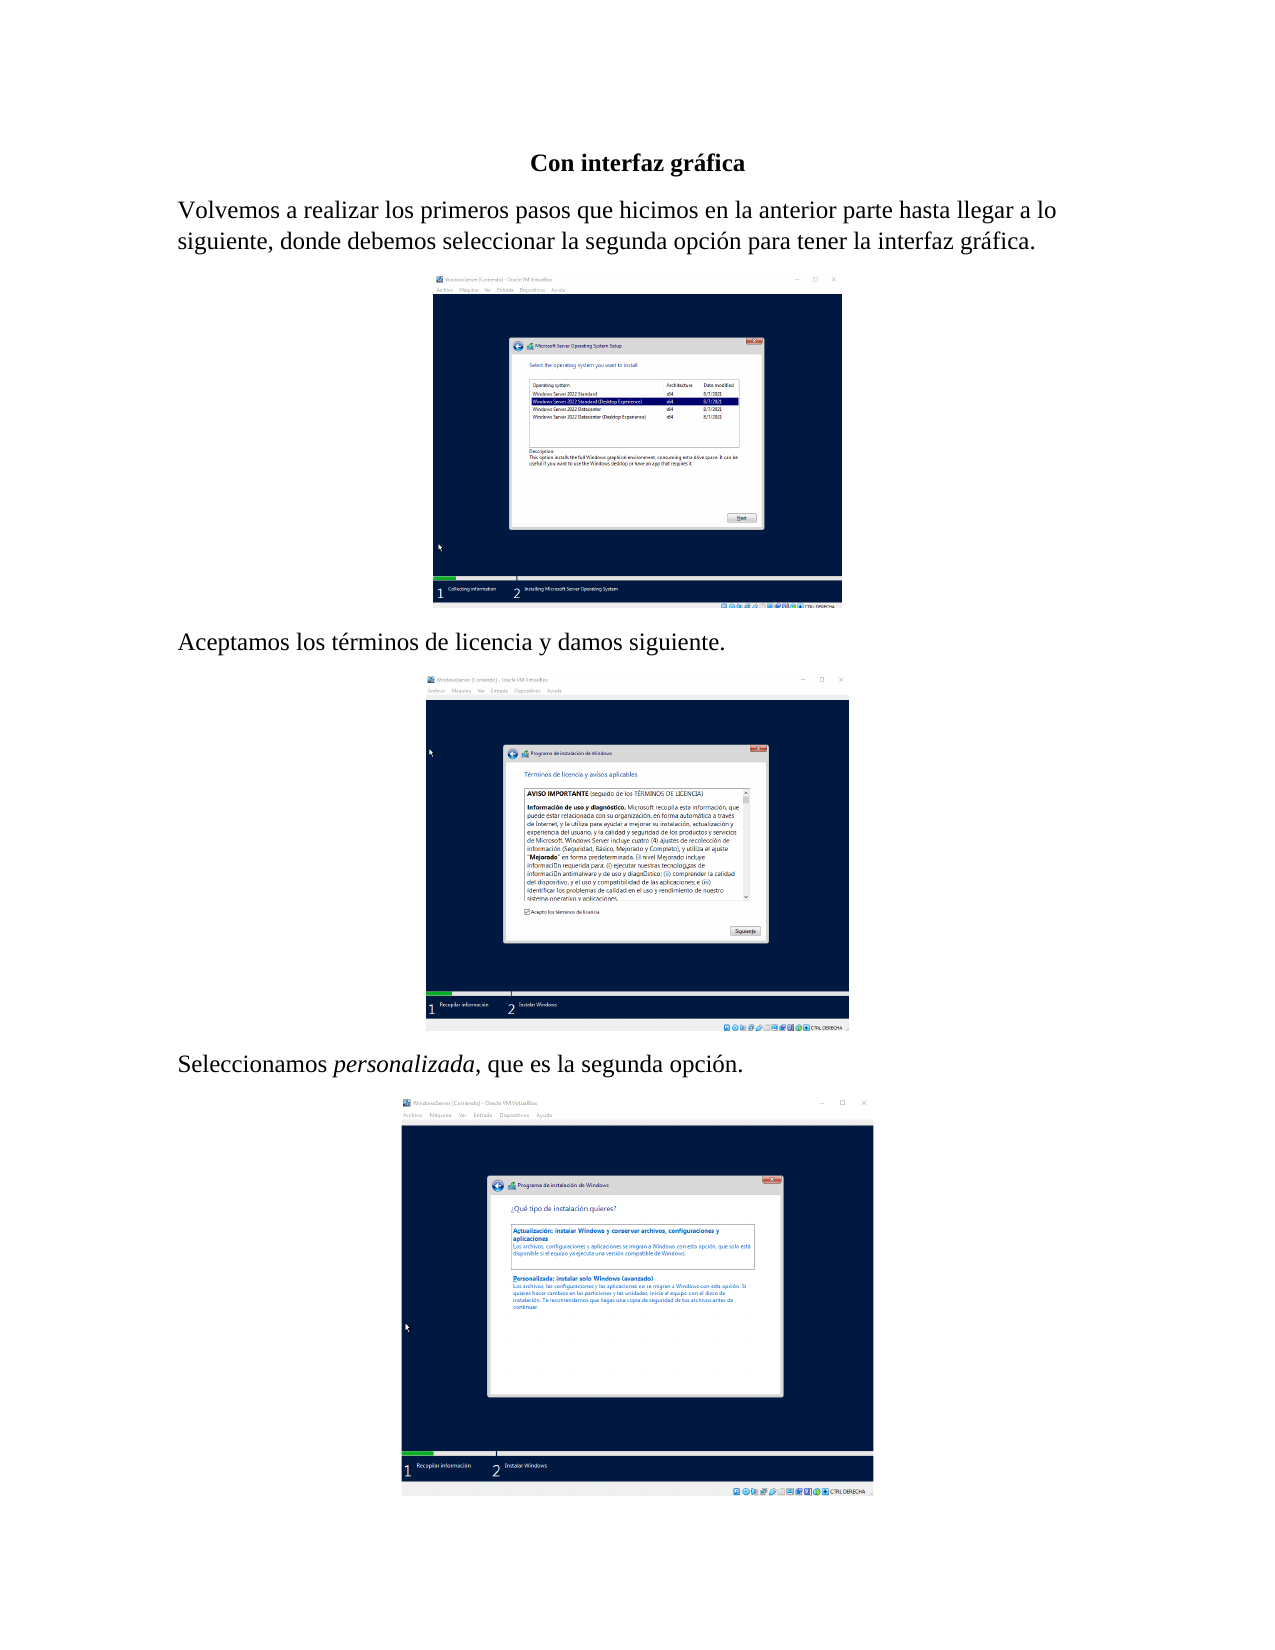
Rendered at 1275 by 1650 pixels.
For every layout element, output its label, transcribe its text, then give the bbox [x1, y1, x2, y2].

text Con interfaz gráfica [177, 148, 1098, 176]
text Volvemos a realizar los primeros pasos que hicimos en la anterior parte hasta llegar a lo siguiente, donde debemos seleccionar la segunda opción para tener la interfaz gráfica. [177, 195, 1098, 255]
text Aceptamos los términos de licencia y damos siguiente. [177, 627, 1098, 655]
text Seleccionamos personalizada, que es la segunda opción. [177, 1049, 1098, 1078]
picture [426, 674, 849, 1031]
picture [401, 1097, 874, 1496]
picture [433, 274, 842, 608]
